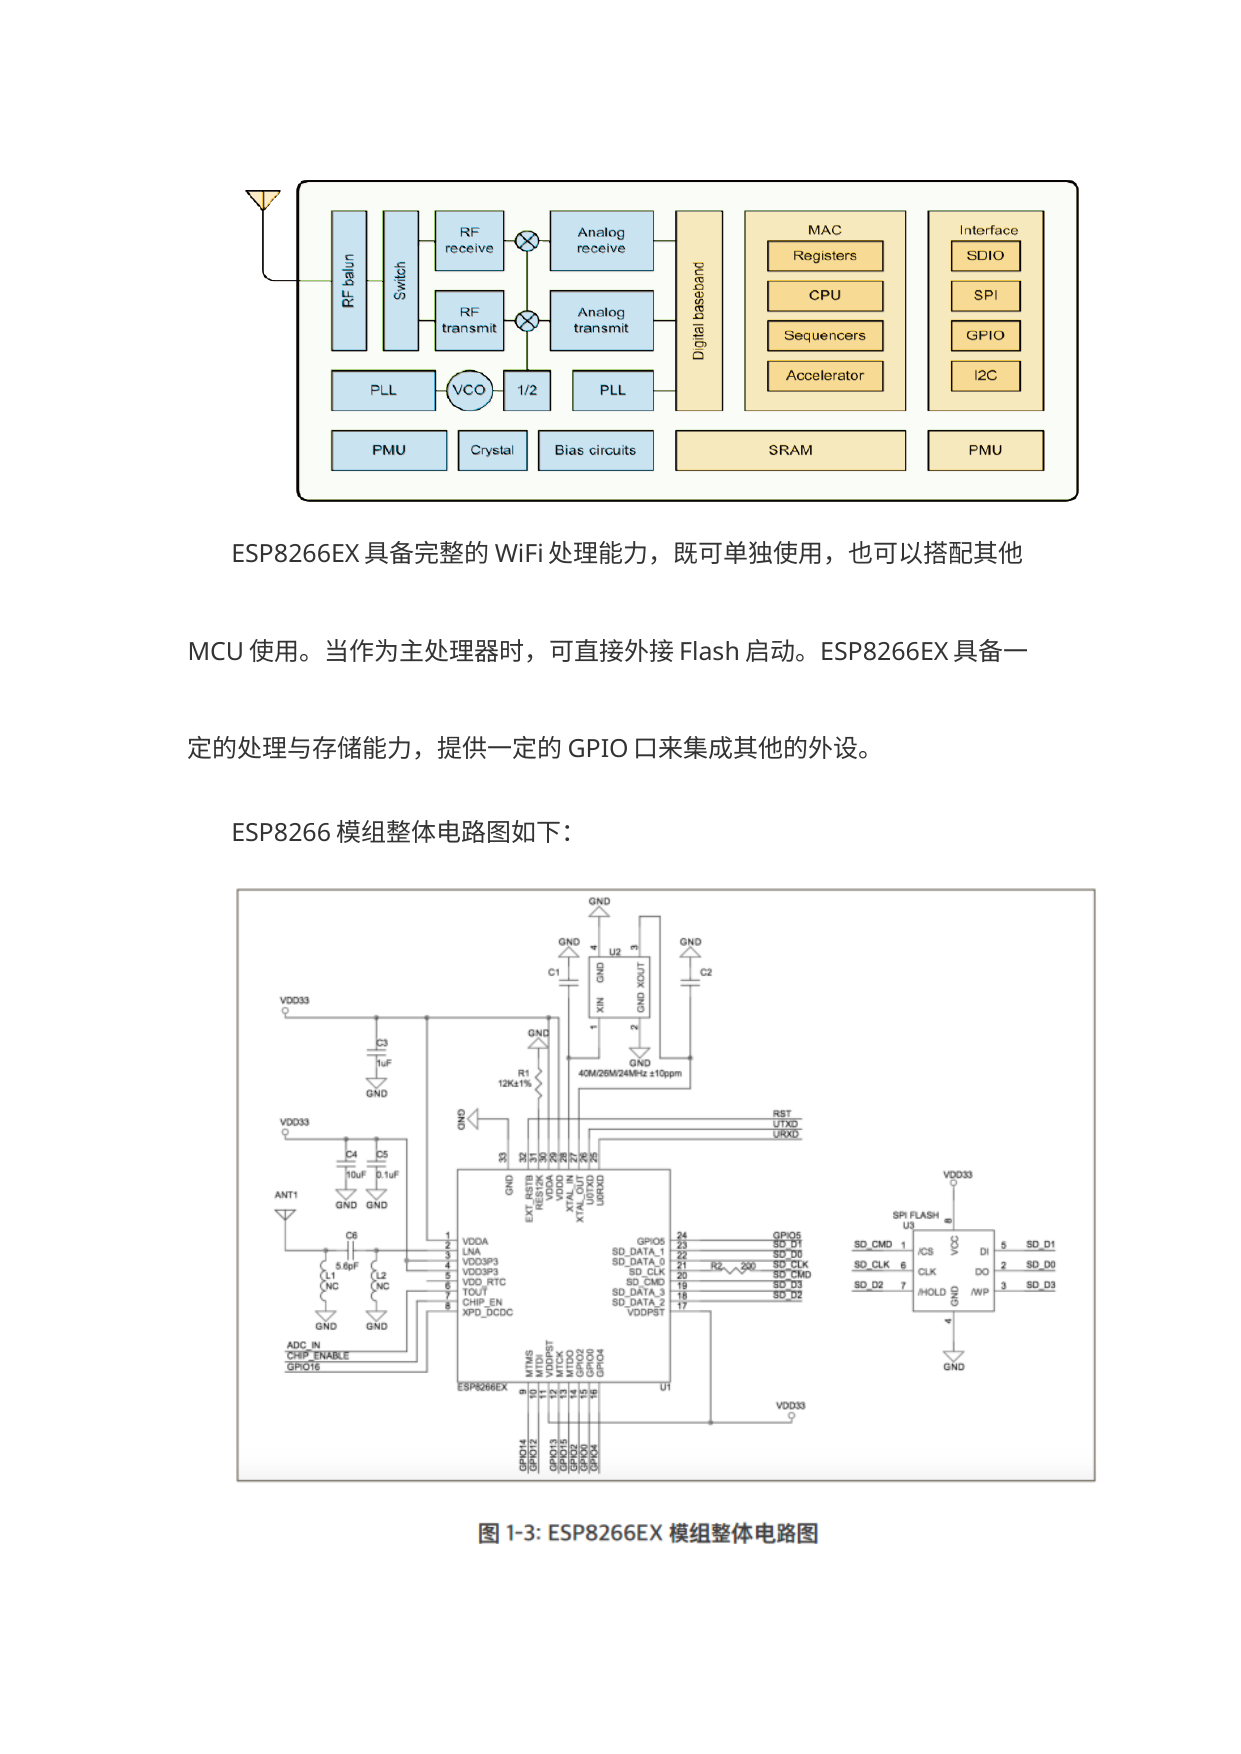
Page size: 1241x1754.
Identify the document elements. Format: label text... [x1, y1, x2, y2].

picture [231, 165, 1097, 516]
text ESP8266EX具备完整的WiFi处理能力，既可单独使用，也可以搭配其他MCU使用。当作为主处理器时，可直接外接Flash启动。ESP8266EX具备一定的处理与存储能力，提供一定的GPIO口来集成其他的外设。 [187, 519, 1053, 779]
picture [231, 882, 1097, 1561]
text ESP8266模组整体电路图如下： [187, 798, 1053, 863]
